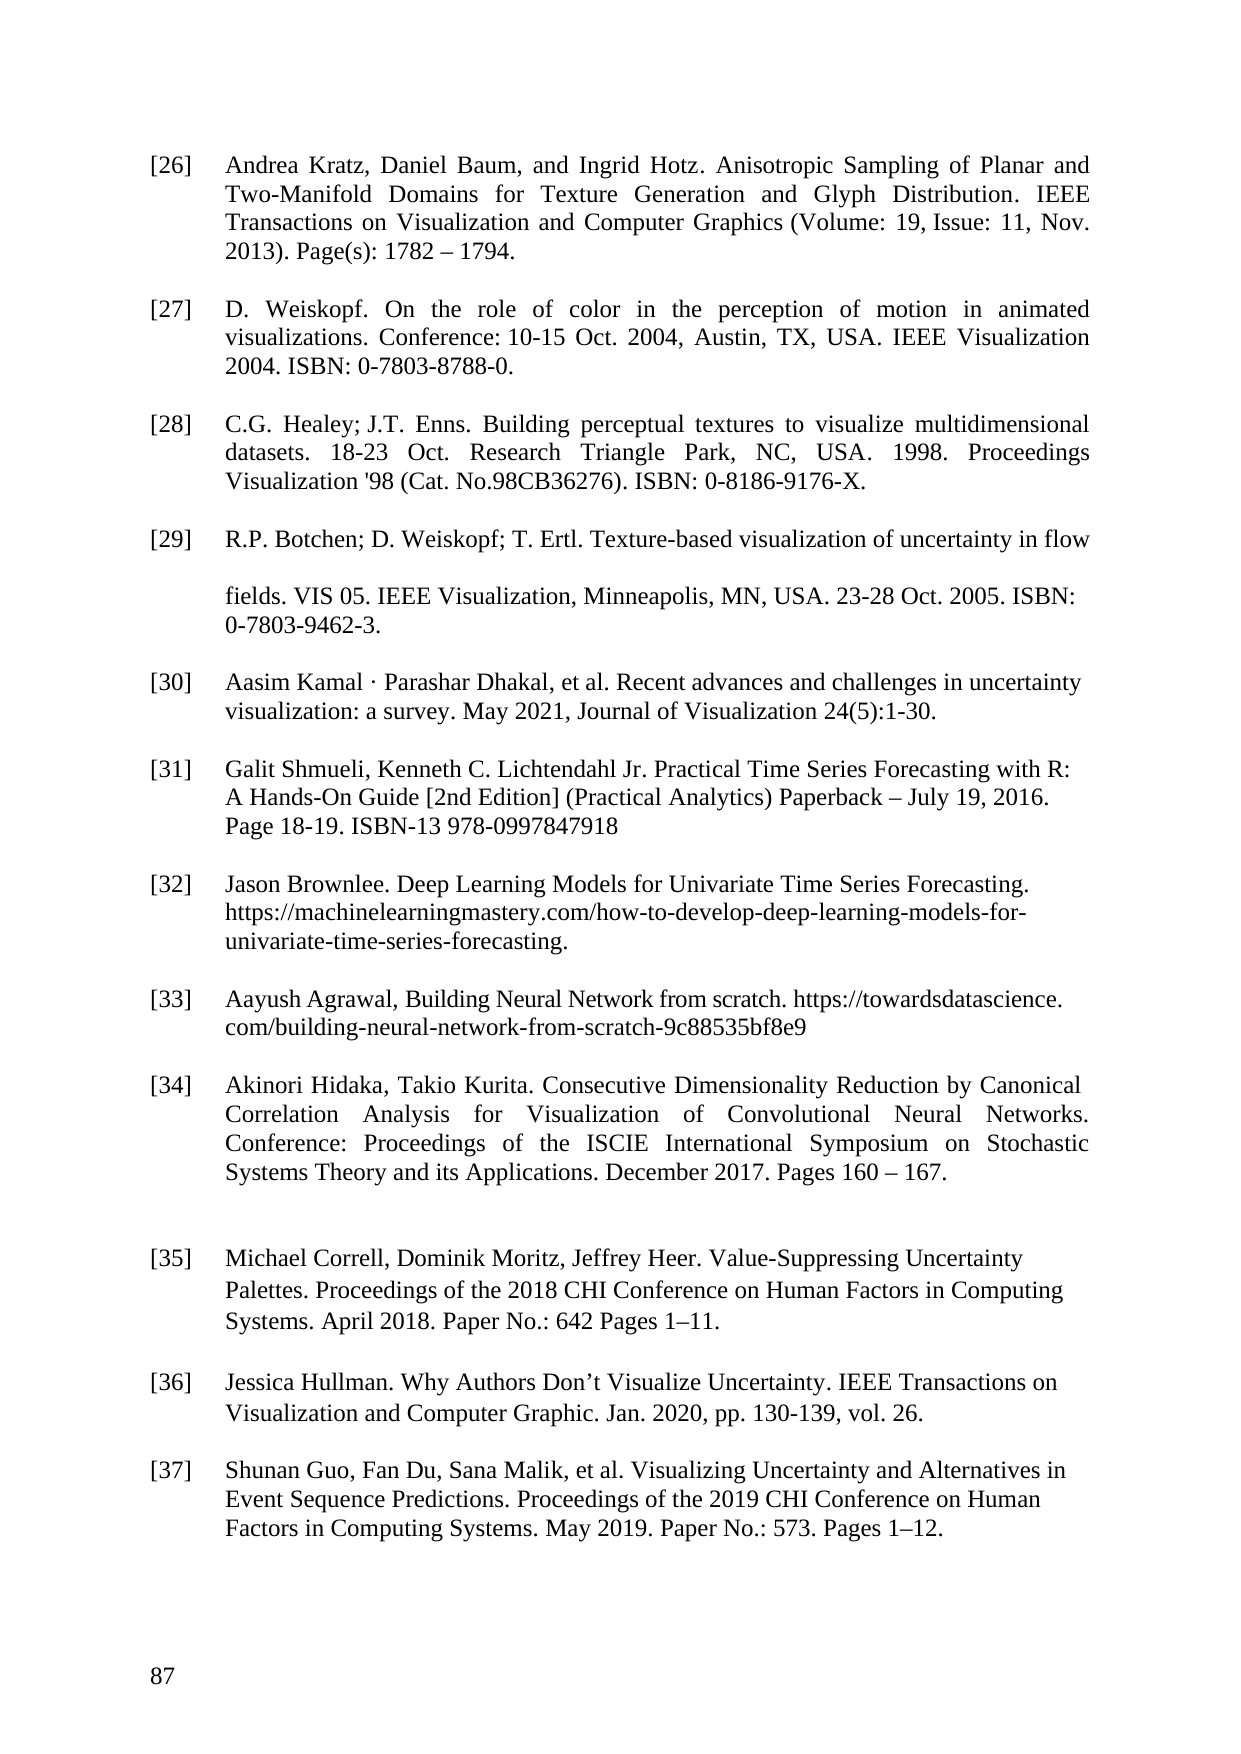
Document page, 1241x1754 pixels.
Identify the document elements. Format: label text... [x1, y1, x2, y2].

text [32] Jason Brownlee. Deep Learning Models for Univariate Time Series Forecasting. https://machinelearningmastery.com/how-to-develop-deep-learning-models-for-univariate-time-series-forecasting. [150, 869, 1090, 955]
text [26] Andrea Kratz, Daniel Baum, and Ingrid Hotz. Anisotropic Sampling of Planar and Two-Manifold Domains for Texture Generation and Glyph Distribution. IEEE Transactions on Visualization and Computer Graphics (Volume: 19, Issue: 11, Nov. 2013). Page(s): 1782 – 1794. [150, 150, 1090, 265]
text [27] D. Weiskopf. On the role of color in the perception of motion in animated visualizations. Conference: 10-15 Oct. 2004, Austin, TX, USA. IEEE Visualization 2004. ISBN: 0-7803-8788-0. [150, 294, 1090, 380]
text [28] C.G. Healey; J.T. Enns. Building perceptual textures to visualize multidimensional datasets. 18-23 Oct. Research Triangle Park, NC, USA. 1998. Proceedings Visualization '98 (Cat. No.98CB36276). ISBN: 0-8186-9176-X. [150, 409, 1090, 495]
text [31] Galit Shmueli, Kenneth C. Lichtendahl Jr. Practical Time Series Forecasting with R: A Hands-On Guide [2nd Edition] (Practical Analytics) Paperback – July 19, 2016. Page 18-19. ISBN-13 978-0997847918 [150, 754, 1090, 840]
text [37] Shunan Guo, Fan Du, Sana Malik, et al. Visualizing Uncertainty and Alternatives in Event Sequence Predictions. Proceedings of the 2019 CHI Conference on Human Factors in Computing Systems. May 2019. Paper No.: 573. Pages 1–12. [618, 1455, 1090, 1541]
text [30] Aasim Kamal · Parashar Dhakal, et al. Recent advances and challenges in uncertainty visualization: a survey. May 2021, Journal of Visualization 24(5):1-30. [150, 667, 1090, 725]
text [37] Shunan Guo, Fan Du, Sana Malik, et al. Visualizing Uncertainty and Alternatives in Event Sequence Predictions. Proceedings of the 2019 CHI Conference on Human Factors in Computing Systems. May 2019. Paper No.: 573. Pages 1–12. [150, 1455, 517, 1541]
list [34] Akinori Hidaka, Takio Kurita. Consecutive Dimensionality Reduction by Canonical Correlation Analysis for Visualization of Convolutional Neural Networks. Conference: Proceedings of the ISCIE International Symposium on Stochastic Systems Theory and its Applications. December 2017. Pages 160 – 167. [150, 1070, 1090, 1185]
text [36] Jessica Hullman. Why Authors Don’t Visualize Uncertainty.‬‬‬‬‬‬‬‬‬ IEEE Transactions on Visualization and Computer Graphic. Jan. 2020, pp. 130-139, vol. 26. [150, 1364, 1090, 1426]
text [35] Michael Correll, Dominik Moritz, Jeffrey Heer. Value-Suppressing Uncertainty Palettes.‬‬‬‬‬‬‬‬‬ Proceedings of the 2018 CHI Conference on Human Factors in Computing Systems. April 2018. Paper No.: 642 Pages 1–11. [150, 1243, 1090, 1335]
subtitle [33] Aayush Agrawal, Building Neural Network from scratch. https://towardsdatascience. com/building-neural-network-from-scratch-9c88535bf8e9 [150, 984, 1090, 1041]
text [29] R.P. Botchen; D. Weiskopf; T. Ertl. Texture-based visualization of uncertainty in flow fields. VIS 05. IEEE Visualization, Minneapolis, MN, USA. 23-28 Oct. 2005. ISBN: 0-7803-9462-3. [150, 524, 1090, 639]
